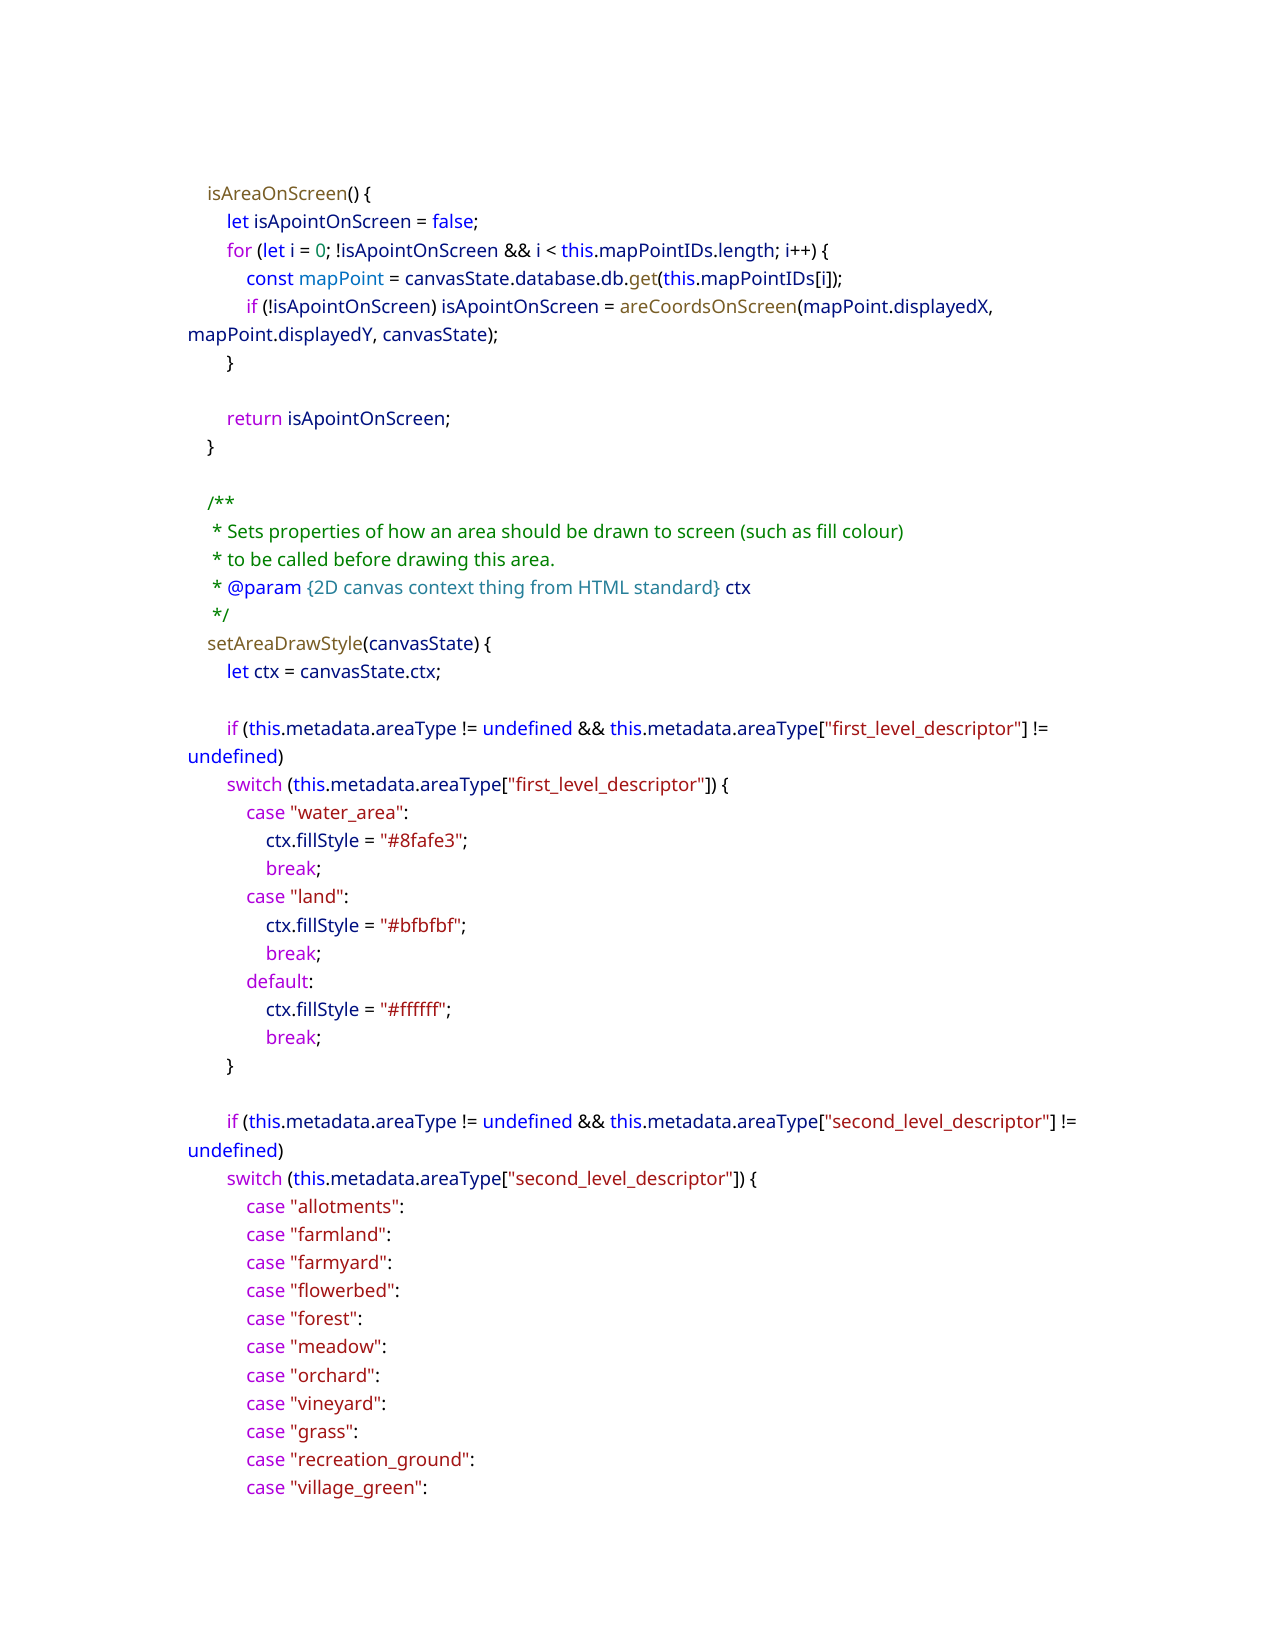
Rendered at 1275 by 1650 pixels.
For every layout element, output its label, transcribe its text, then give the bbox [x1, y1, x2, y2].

text if (!isApointOnScreen) isApointOnScreen = areCoordsOnScreen(mapPoint.displayedX, mapPoint.displayedY, canvasState); [187, 291, 1087, 347]
text case "meadow": [187, 1331, 1087, 1359]
text for (let i = 0; !isApointOnScreen && i < this.mapPointIDs.length; i++) { [187, 234, 1087, 262]
text let isApointOnScreen = false; [187, 206, 1087, 234]
text break; [187, 937, 1087, 966]
text default: [187, 966, 1087, 994]
text setAreaDrawStyle(canvasState) { [187, 628, 1087, 656]
text const mapPoint = canvasState.database.db.get(this.mapPointIDs[i]); [187, 262, 1087, 291]
text } [187, 431, 1087, 459]
text let ctx = canvasState.ctx; [187, 656, 1087, 684]
text * Sets properties of how an area should be drawn to screen (such as fill colour) [187, 516, 1087, 544]
text } [187, 1050, 1087, 1078]
text case "forest": [187, 1303, 1087, 1331]
text break; [187, 853, 1087, 881]
text * @param {2D canvas context thing from HTML standard} ctx [187, 572, 1087, 600]
text isAreaOnScreen() { [187, 178, 1087, 206]
text */ [187, 600, 1087, 628]
text case "recreation_ground": [187, 1444, 1087, 1472]
text case "orchard": [187, 1359, 1087, 1387]
text ctx.fillStyle = "#8fafe3"; [187, 825, 1087, 853]
text return isApointOnScreen; [187, 403, 1087, 431]
text switch (this.metadata.areaType["first_level_descriptor"]) { [187, 769, 1087, 797]
text case "farmyard": [187, 1247, 1087, 1275]
text break; [187, 1022, 1087, 1050]
text case "allotments": [187, 1191, 1087, 1219]
text ctx.fillStyle = "#bfbfbf"; [187, 909, 1087, 937]
text case "village_green": [187, 1472, 1087, 1500]
text switch (this.metadata.areaType["second_level_descriptor"]) { [187, 1162, 1087, 1191]
text case "land": [187, 881, 1087, 909]
text case "flowerbed": [187, 1275, 1087, 1303]
text case "farmland": [187, 1219, 1087, 1247]
text /** [187, 487, 1087, 516]
text case "water_area": [187, 797, 1087, 825]
text * to be called before drawing this area. [187, 544, 1087, 572]
text case "grass": [187, 1416, 1087, 1444]
text if (this.metadata.areaType != undefined && this.metadata.areaType["second_level_descriptor"] != undefined) [187, 1106, 1087, 1162]
text if (this.metadata.areaType != undefined && this.metadata.areaType["first_level_descriptor"] != undefined) [187, 712, 1087, 769]
text ctx.fillStyle = "#ffffff"; [187, 994, 1087, 1022]
text } [187, 347, 1087, 375]
text case "vineyard": [187, 1387, 1087, 1416]
